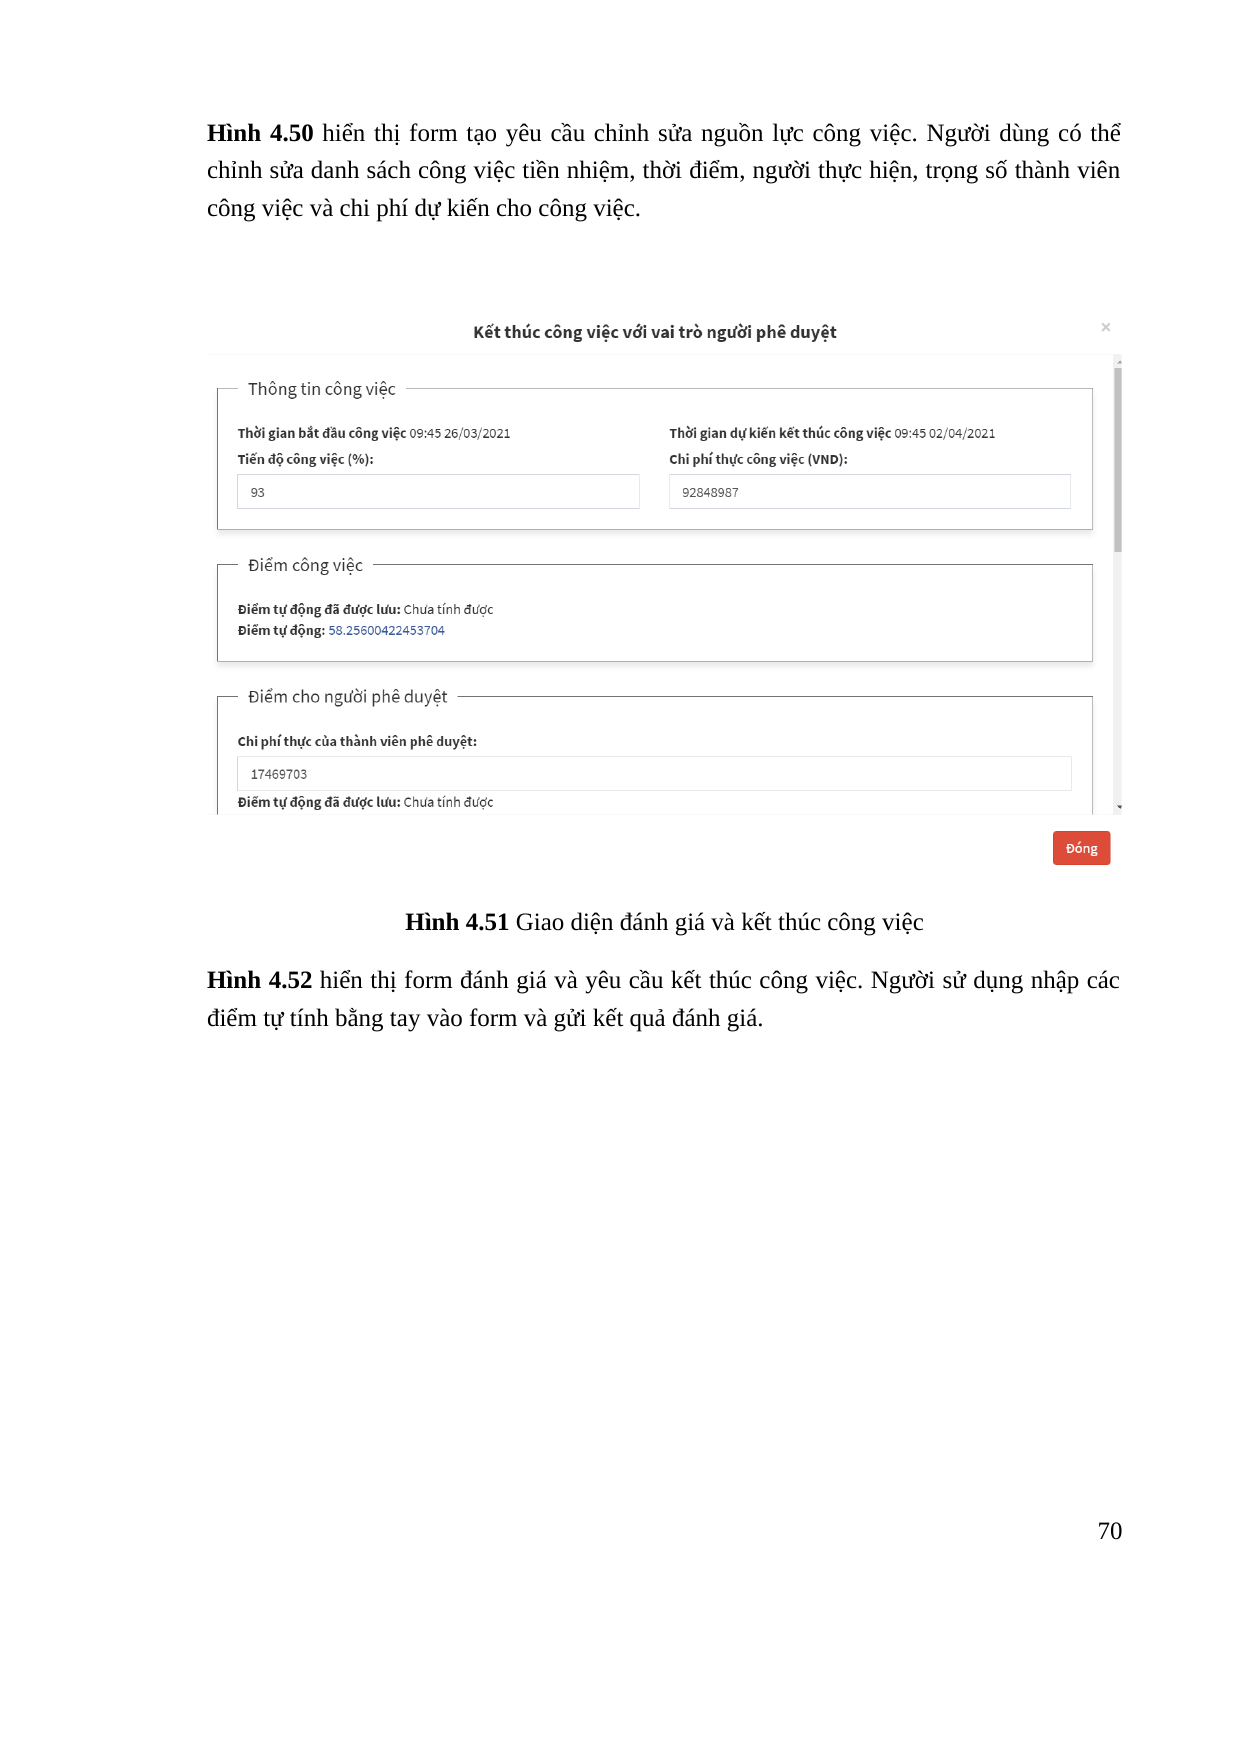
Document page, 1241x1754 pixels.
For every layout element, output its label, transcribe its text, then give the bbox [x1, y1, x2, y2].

picture [207, 308, 1122, 878]
